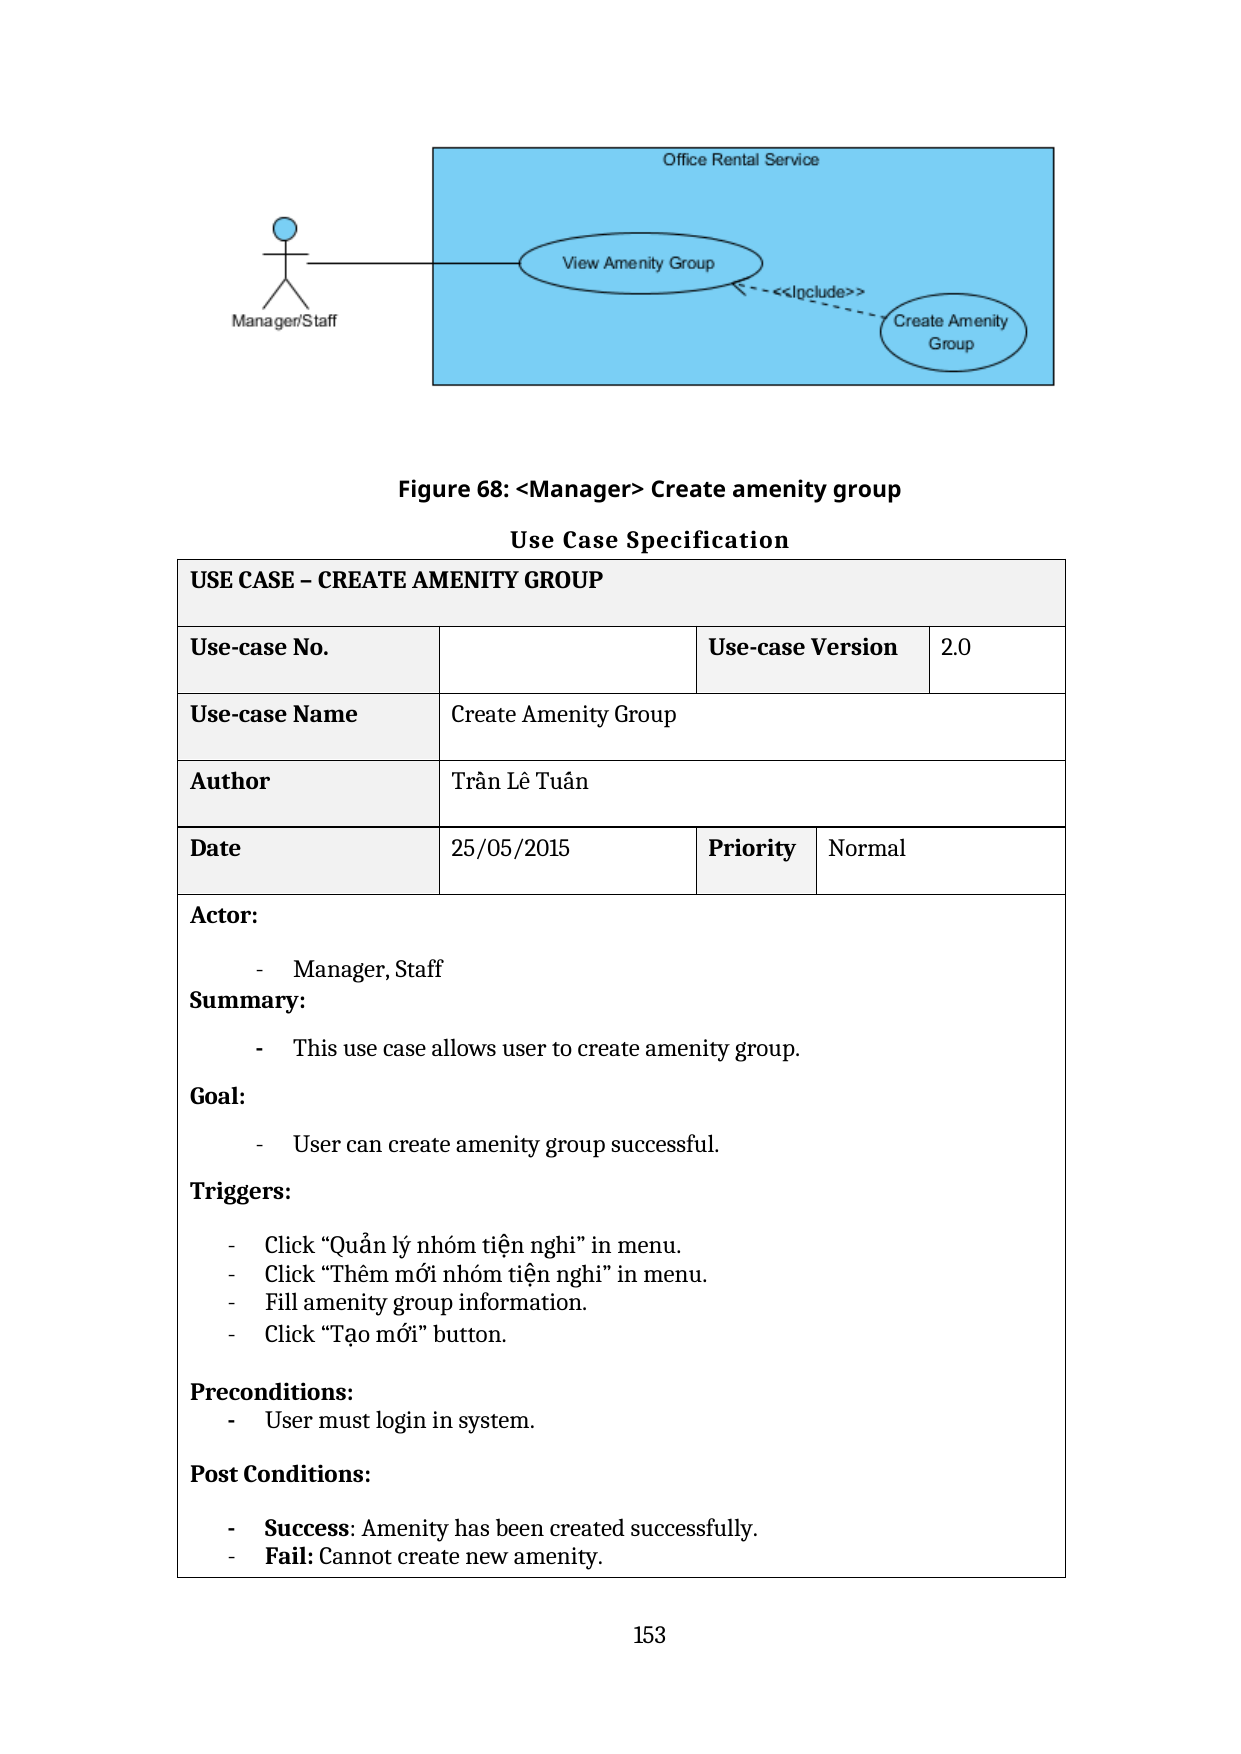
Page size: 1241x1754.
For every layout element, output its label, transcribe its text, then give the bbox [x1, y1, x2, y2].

table_cell 25/05/2015 [440, 828, 696, 893]
table_cell Normal [817, 828, 1065, 893]
table_cell Use-case No. [178, 627, 439, 692]
table_cell 2.0 [930, 627, 1065, 692]
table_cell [178, 895, 1065, 1577]
table_cell Priority [697, 828, 816, 893]
subtitle Use Case Specification [177, 526, 1122, 554]
table_cell Use-case Name [178, 694, 439, 759]
table_header USE CASE – CREATE AMENITY GROUP [178, 560, 1065, 626]
text Figure 68: <Manager> Create amenity group [177, 473, 1122, 505]
table_cell Use-case Version [697, 627, 929, 692]
table_cell Create Amenity Group [440, 694, 1065, 759]
picture [179, 88, 1120, 453]
table_cell Date [178, 828, 439, 893]
table_cell Trần Lê Tuấn [440, 761, 1065, 826]
table_cell [440, 627, 696, 692]
table_cell Author [178, 761, 439, 826]
